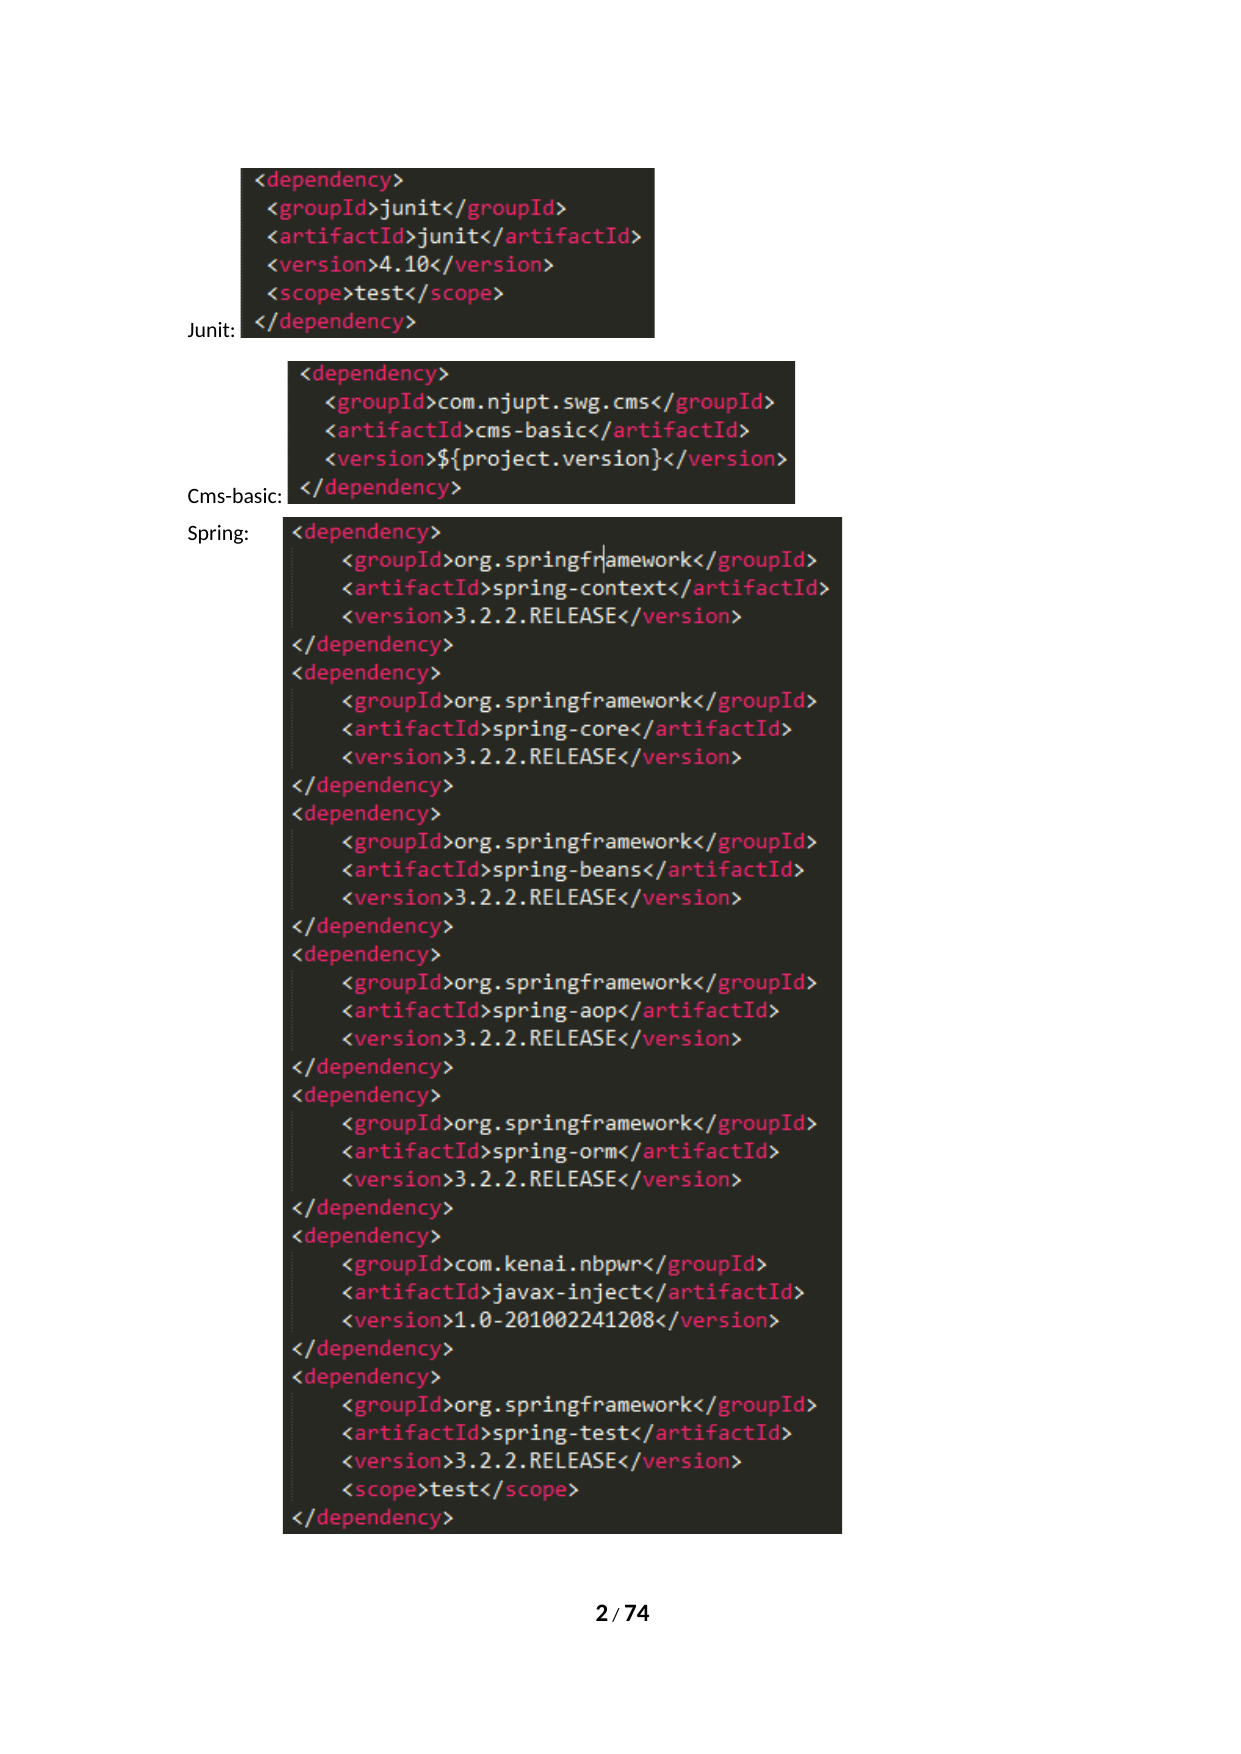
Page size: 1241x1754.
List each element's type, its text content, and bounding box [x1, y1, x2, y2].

picture [240, 168, 655, 338]
text Spring: [187, 516, 1053, 548]
picture [287, 361, 796, 504]
picture [282, 517, 843, 1534]
